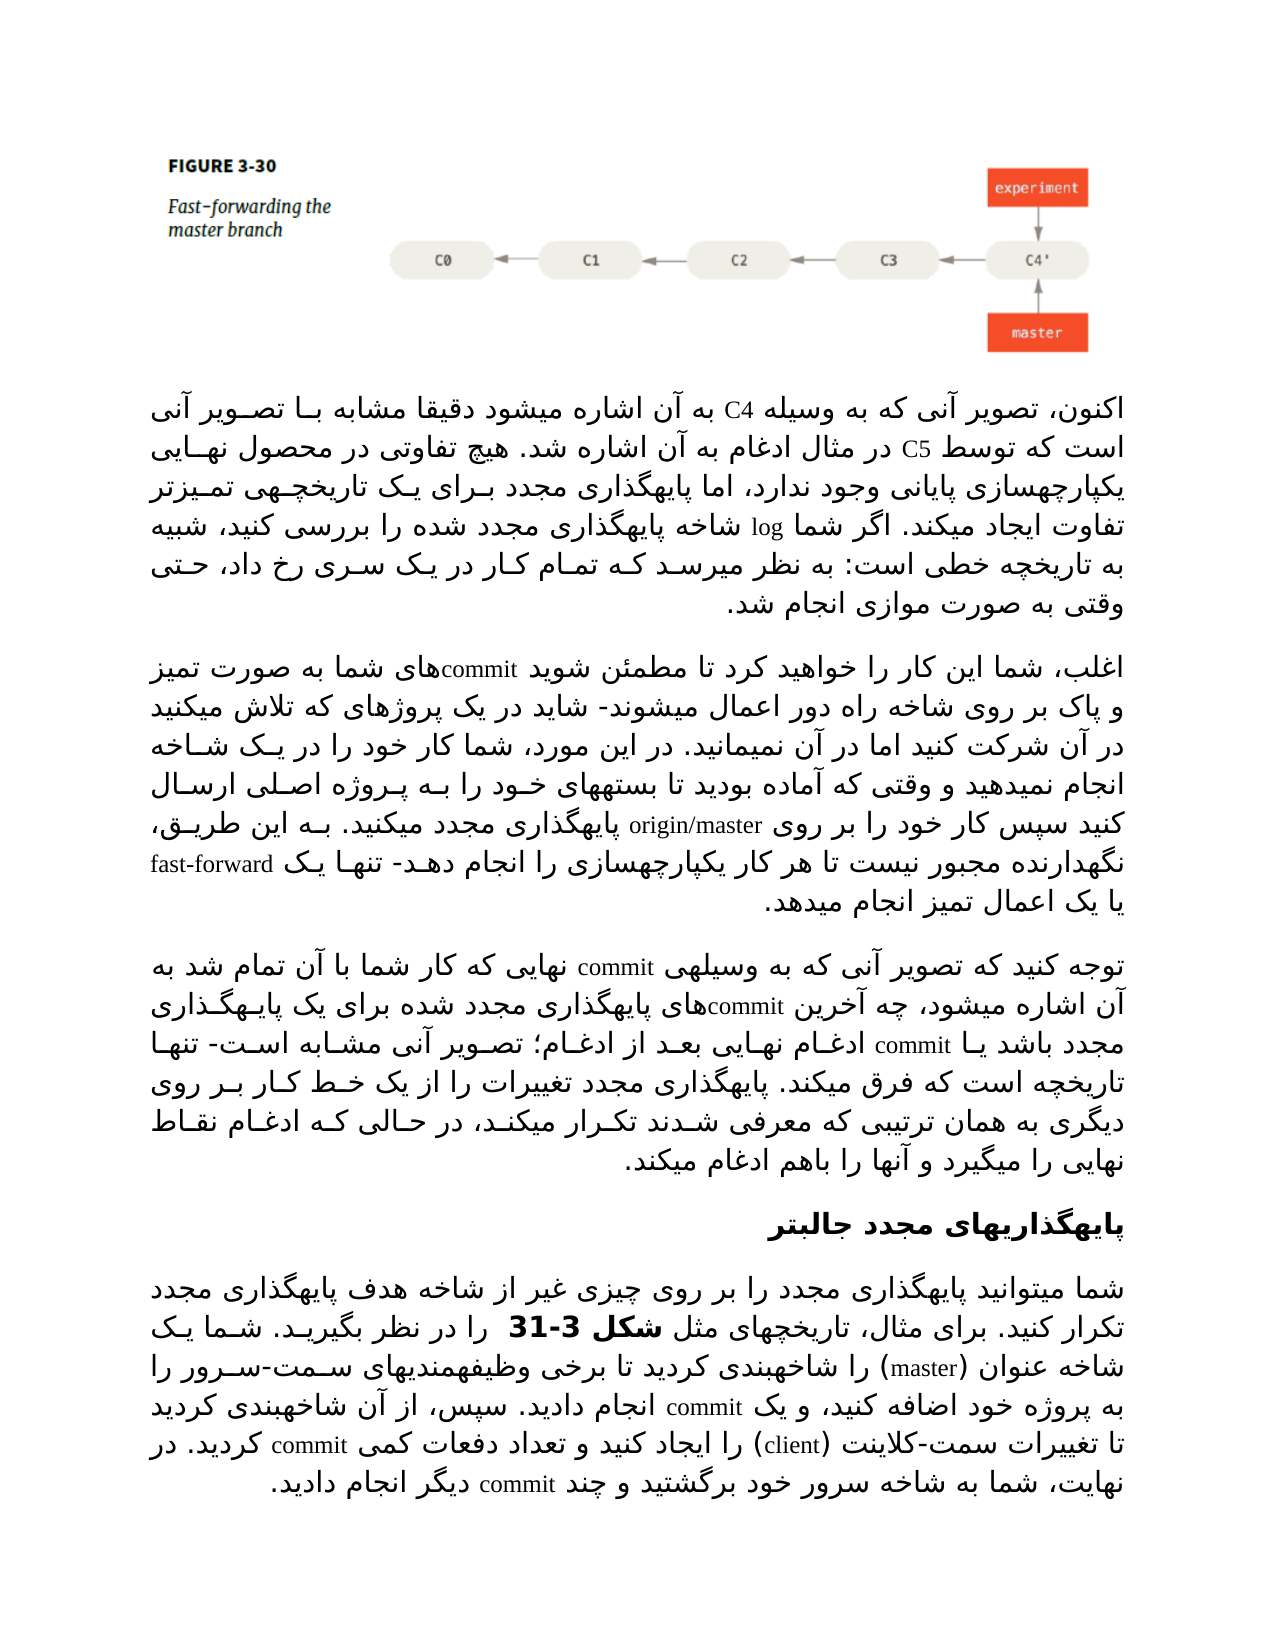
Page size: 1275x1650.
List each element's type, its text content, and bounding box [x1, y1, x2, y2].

text اکنون، تصویر آنی که به وسیله C4 به آن اشاره میشود دقیقا مشابه با تصویر آنی است که توسط C5 در مثال ادغام به آن اشاره شد. هیچ تفاوتی در محصول نهایی یکپارچهسازی پایانی وجود ندارد، اما پایهگذاری مجدد برای یک تاریخچهی تمیزتر تفاوت ایجاد میکند. اگر شما log شاخه پایهگذاری مجدد شده را بررسی کنید، شبیه به تاریخچه خطی است: به نظر میرسد که تمام کار در یک سری رخ داد، حتی وقتی به صورت موازی انجام شد. [150, 392, 1125, 621]
text توجه کنید که تصویر آنی که به وسیلهی commit نهایی که کار شما با آن تمام شد به آن اشاره میشود، چه آخرین commitهای پایهگذاری مجدد شده برای یک پایهگذاری مجدد باشد یا commit ادغام نهایی بعد از ادغام؛ تصویر آنی مشابه است- تنها تاریخچه است که فرق میکند. پایهگذاری مجدد تغییرات را از یک خط کار بر روی دیگری به همان ترتیبی که معرفی شدند تکرار میکند، در حالی که ادغام نقاط نهایی را میگیرد و آنها را باهم ادغام میکند. [150, 948, 1125, 1177]
text پایهگذاریهای مجدد جالبتر [150, 1207, 1125, 1241]
text شما میتوانید پایهگذاری مجدد را بر روی چیزی غیر از شاخه هدف پایهگذاری مجدد تکرار کنید. برای مثال، تاریخچهای مثل شکل 3-31 را در نظر بگیرید. شما یک شاخه عنوان (master) را شاخهبندی کردید تا برخی وظیفهمندیهای سمت-سرور را به پروژه خود اضافه کنید، و یک commit انجام دادید. سپس، از آن شاخهبندی کردید تا تغییرات سمت-کلاینت (client) را ایجاد کنید و تعداد دفعات کمی commit کردید. در نهایت، شما به شاخه سرور خود برگشتید و چند commit دیگر انجام دادید. [150, 1271, 1125, 1500]
text اغلب، شما این کار را خواهید کرد تا مطمئن شوید commitهای شما به صورت تمیز و پاک بر روی شاخه راه دور اعمال میشوند- شاید در یک پروژهای که تلاش میکنید در آن شرکت کنید اما در آن نمیمانید. در این مورد، شما کار خود را در یک شاخه انجام نمیدهید و وقتی که آماده بودید تا بستههای خود را به پروژه اصلی ارسال کنید سپس کار خود را بر روی origin/master پایهگذاری مجدد میکنید. به این طریق، نگهدارنده مجبور نیست تا هر کار یکپارچهسازی را انجام دهد- تنها یک fast-forward یا یک اعمال تمیز انجام میدهد. [150, 651, 1125, 918]
